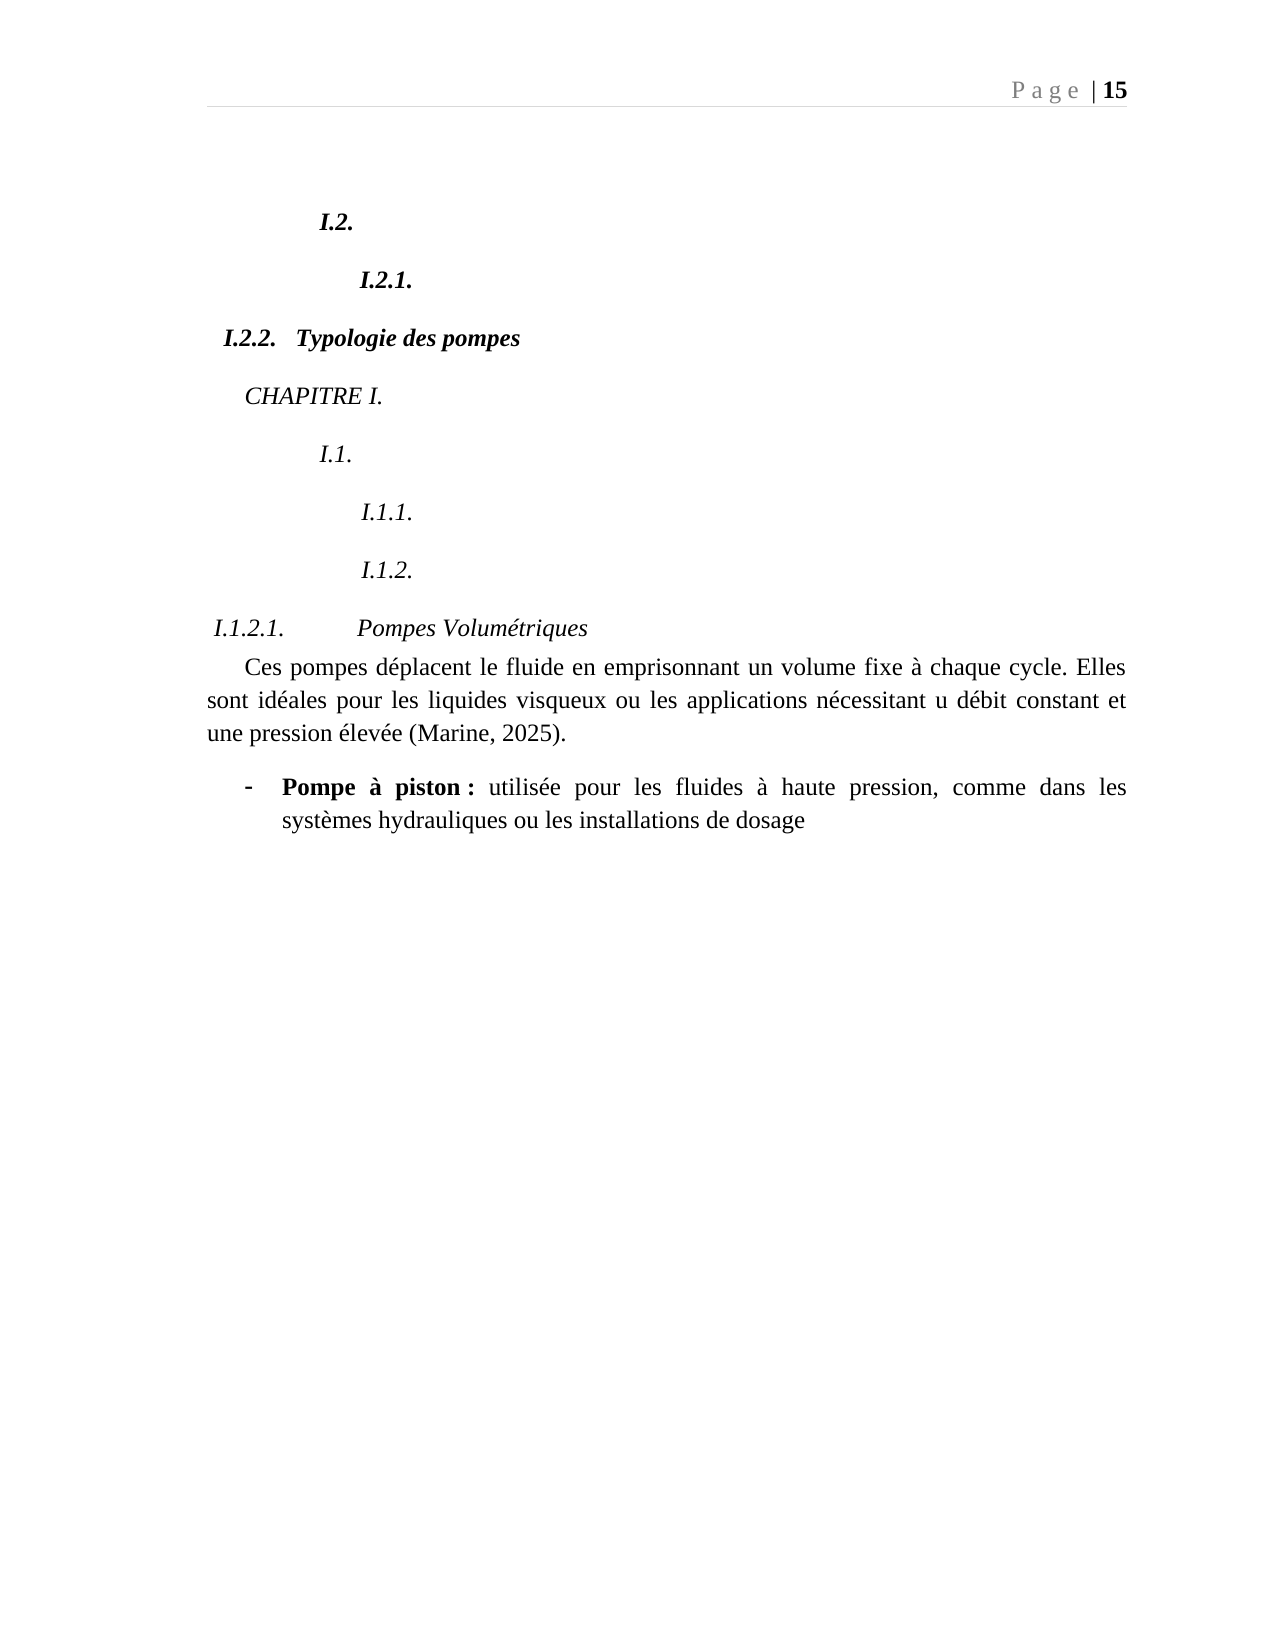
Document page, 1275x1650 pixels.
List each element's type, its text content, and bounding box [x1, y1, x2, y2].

list Pompe à piston : utilisée pour les fluides à haute pression, comme dans les systèmes hydrauliques ou les installations de dosage [244, 772, 1127, 834]
subtitle Typologie des pompes [277, 323, 1127, 352]
subtitle Pompes Volumétriques [214, 613, 1127, 642]
text Ces pompes déplacent le fluide en emprisonnant un volume fixe à chaque cycle. Elles sont idéales pour les liquides visqueux ou les applications nécessitant u débit constant et une pression élevée (Marine, 2025). [207, 652, 1127, 747]
